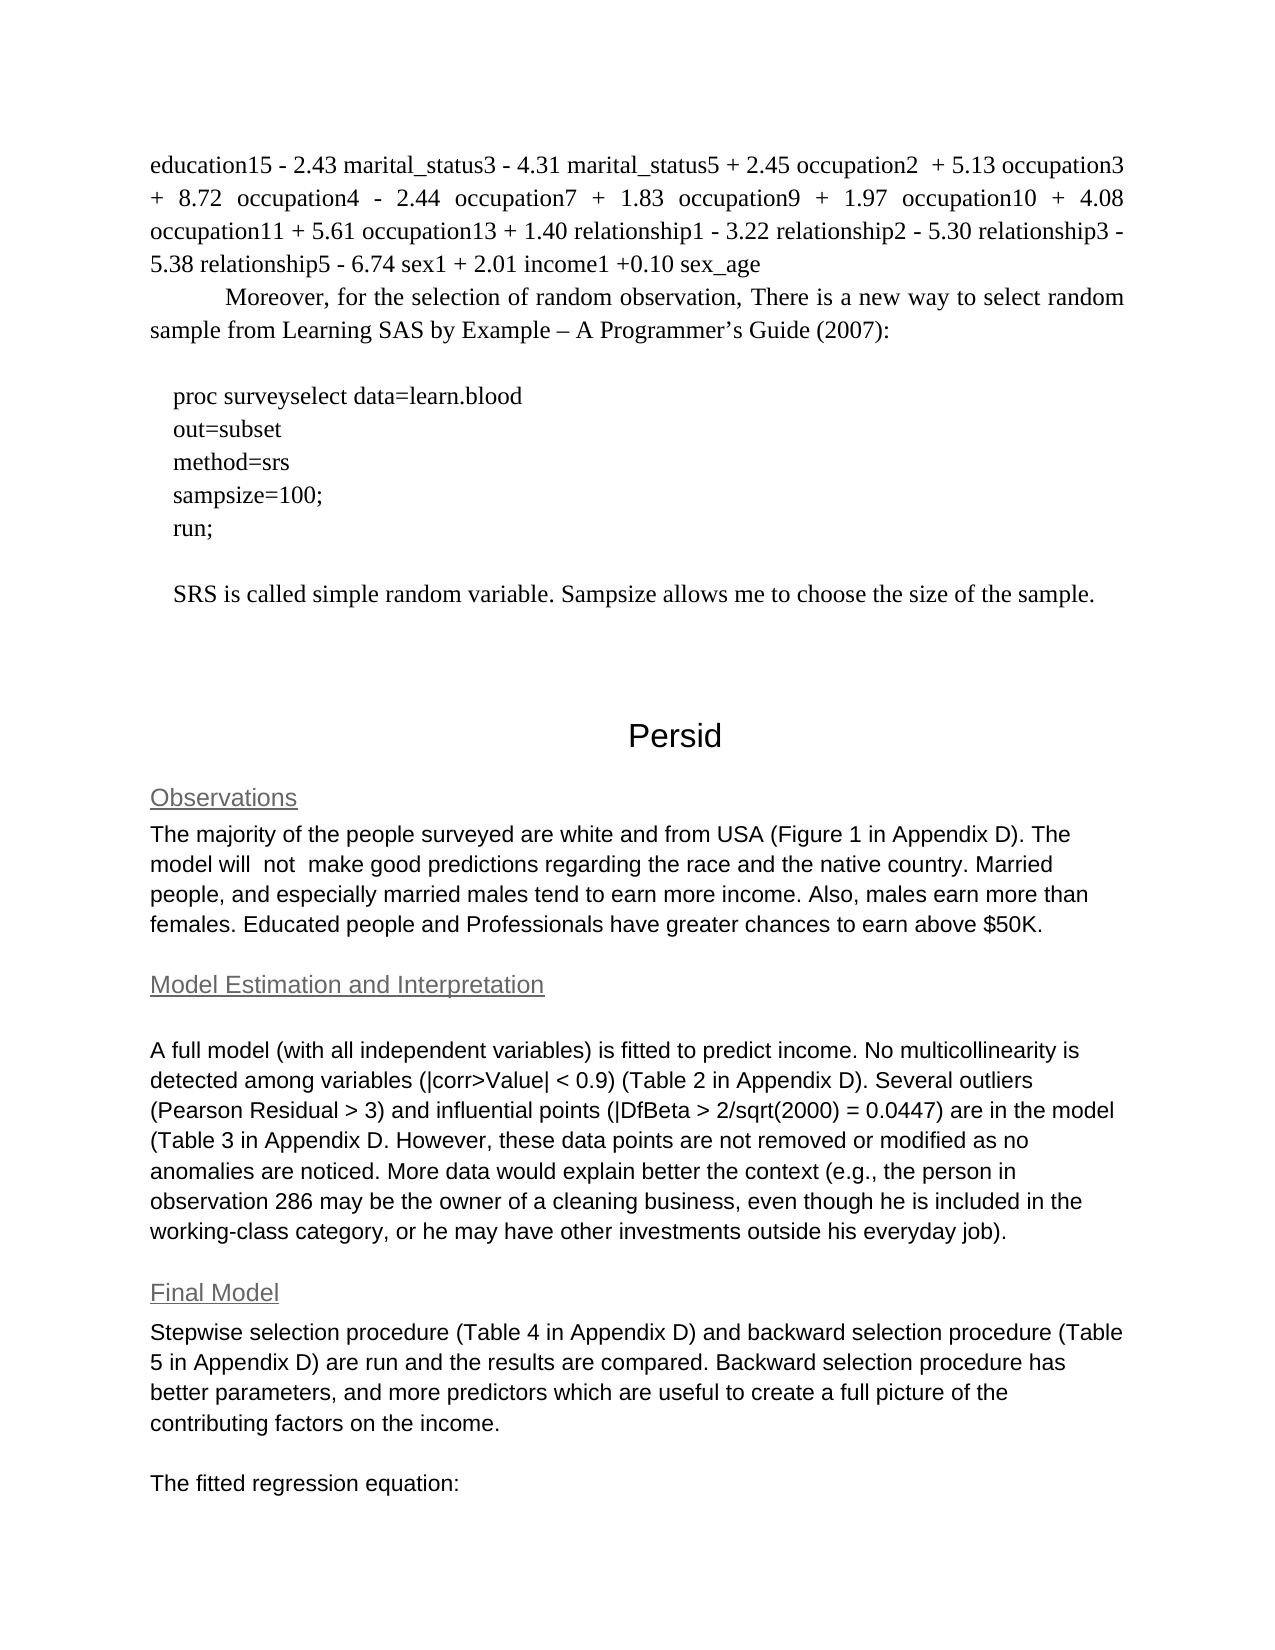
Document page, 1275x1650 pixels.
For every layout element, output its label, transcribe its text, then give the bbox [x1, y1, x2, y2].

text Stepwise selection procedure (Table 4 in Appendix D) and backward selection procedure (Table 5 in Appendix D) are run and the results are compared. Backward selection procedure has better parameters, and more predictors which are useful to create a full picture of the contributing factors on the income. [150, 1319, 1125, 1436]
text sampsize=100; [150, 480, 1125, 509]
text The majority of the people surveyed are white and from USA (Figure 1 in Appendix D). The model will not make good predictions regarding the race and the native country. Married people, and especially married males tend to earn more income. Also, males earn more than females. Educated people and Professionals have greater chances to earn above $50K. [150, 821, 1125, 937]
text A full model (with all independent variables) is fitted to predict income. No multicollinearity is detected among variables (|corr>Value| < 0.9) (Table 2 in Appendix D). Several outliers (Pearson Residual > 3) and influential points (|DfBeta > 2/sqrt(2000) = 0.0447) are in the model (Table 3 in Appendix D. However, these data points are not removed or modified as no anomalies are noticed. More data would explain better the context (e.g., the person in observation 286 may be the owner of a cleaning business, even though he is included in the working-class category, or he may have other investments outside his everyday job). [150, 1037, 1125, 1244]
subtitle Model Estimation and Interpretation [150, 971, 1125, 999]
subtitle Final Model [150, 1277, 1125, 1306]
text proc surveyselect data=learn.blood [150, 381, 1125, 410]
text SRS is called simple random variable. Sampsize allows me to choose the size of the sample. [150, 579, 1125, 608]
text run; [150, 513, 1125, 542]
text The fitted regression equation: [150, 1470, 1125, 1496]
subtitle Observations [150, 783, 1125, 812]
text method=srs [150, 447, 1125, 476]
text Moreover, for the selection of random observation, There is a new way to select random sample from Learning SAS by Example – A Programmer’s Guide (2007): [150, 282, 1125, 344]
subtitle Persid [150, 716, 1125, 754]
text out=subset [150, 414, 1125, 443]
